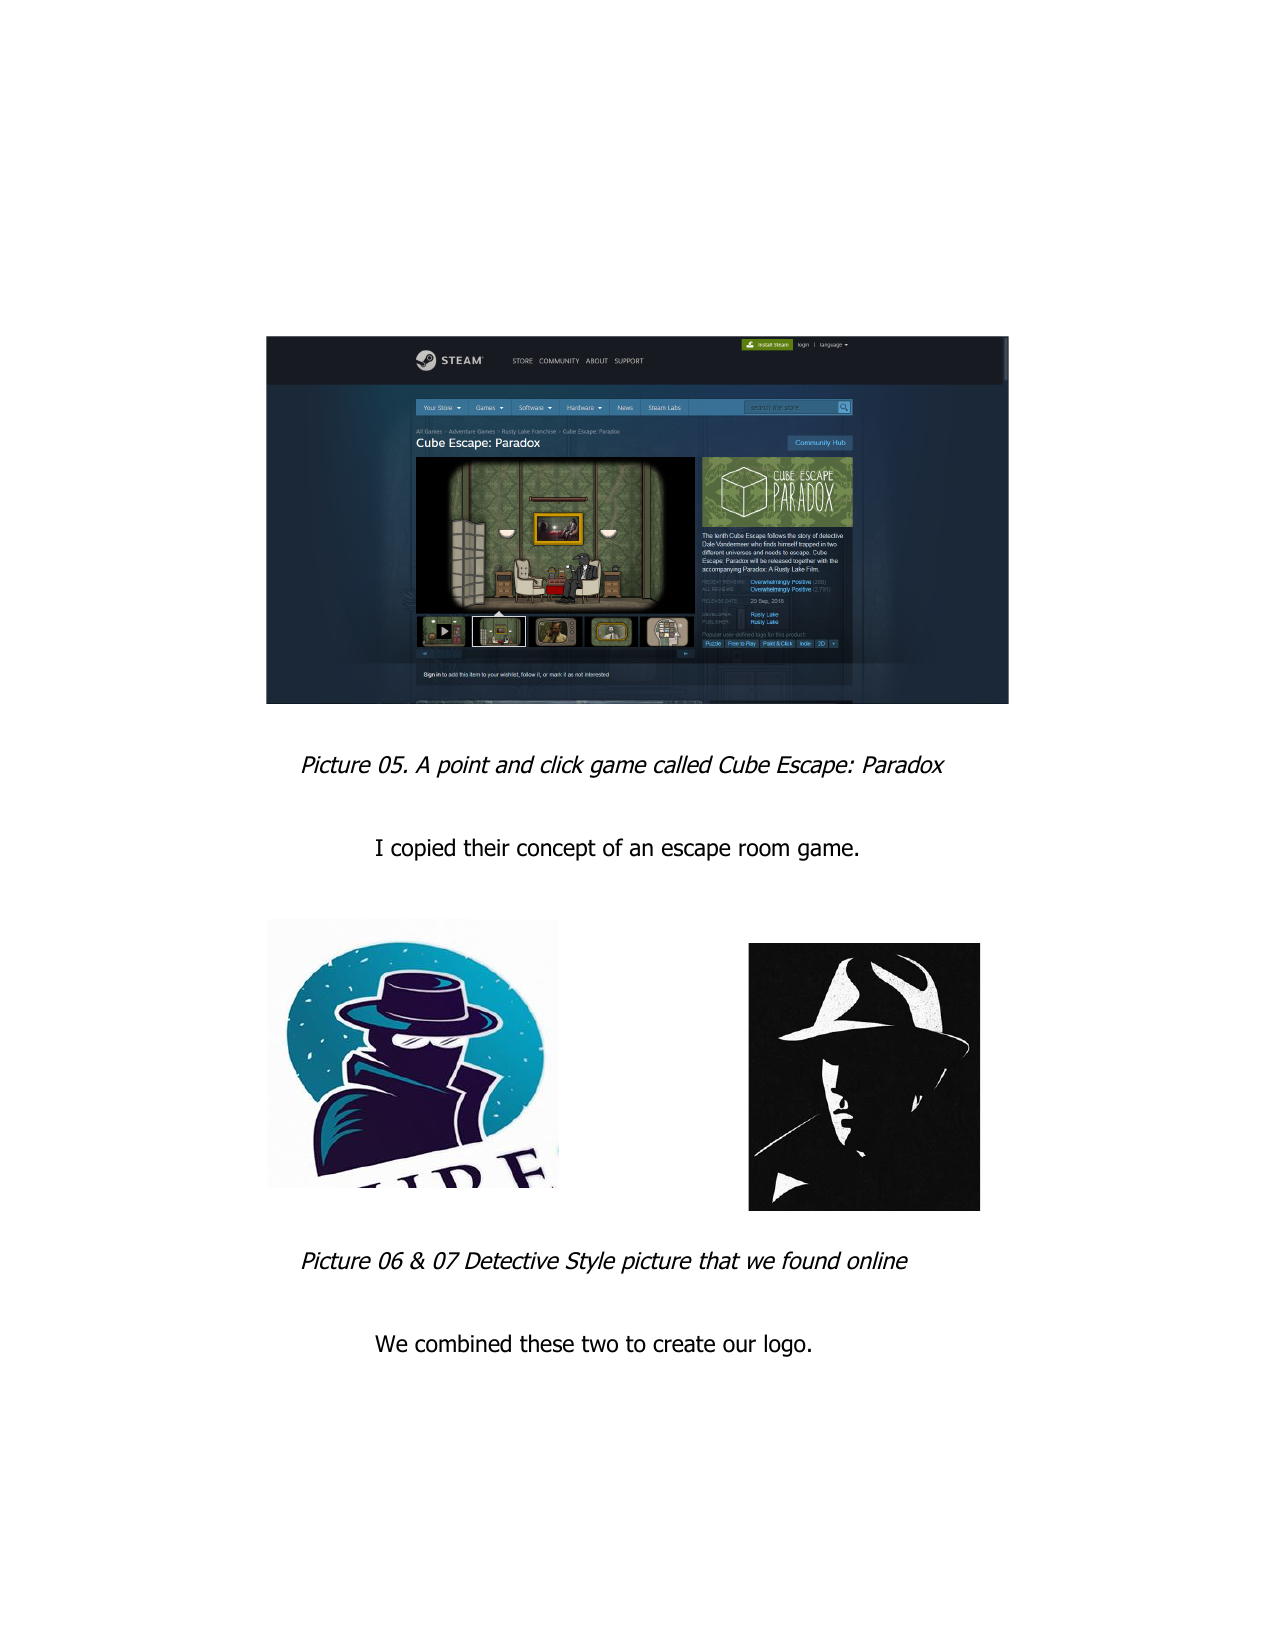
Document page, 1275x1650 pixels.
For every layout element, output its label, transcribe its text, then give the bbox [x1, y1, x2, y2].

text We combined these two to create our logo. [300, 1330, 1125, 1358]
picture [748, 943, 981, 1211]
picture [266, 335, 1009, 704]
text I copied their concept of an escape room game. [150, 833, 1125, 861]
text Picture 06 & 07 Detective Style picture that we found online [225, 1247, 1125, 1274]
picture [267, 919, 559, 1188]
